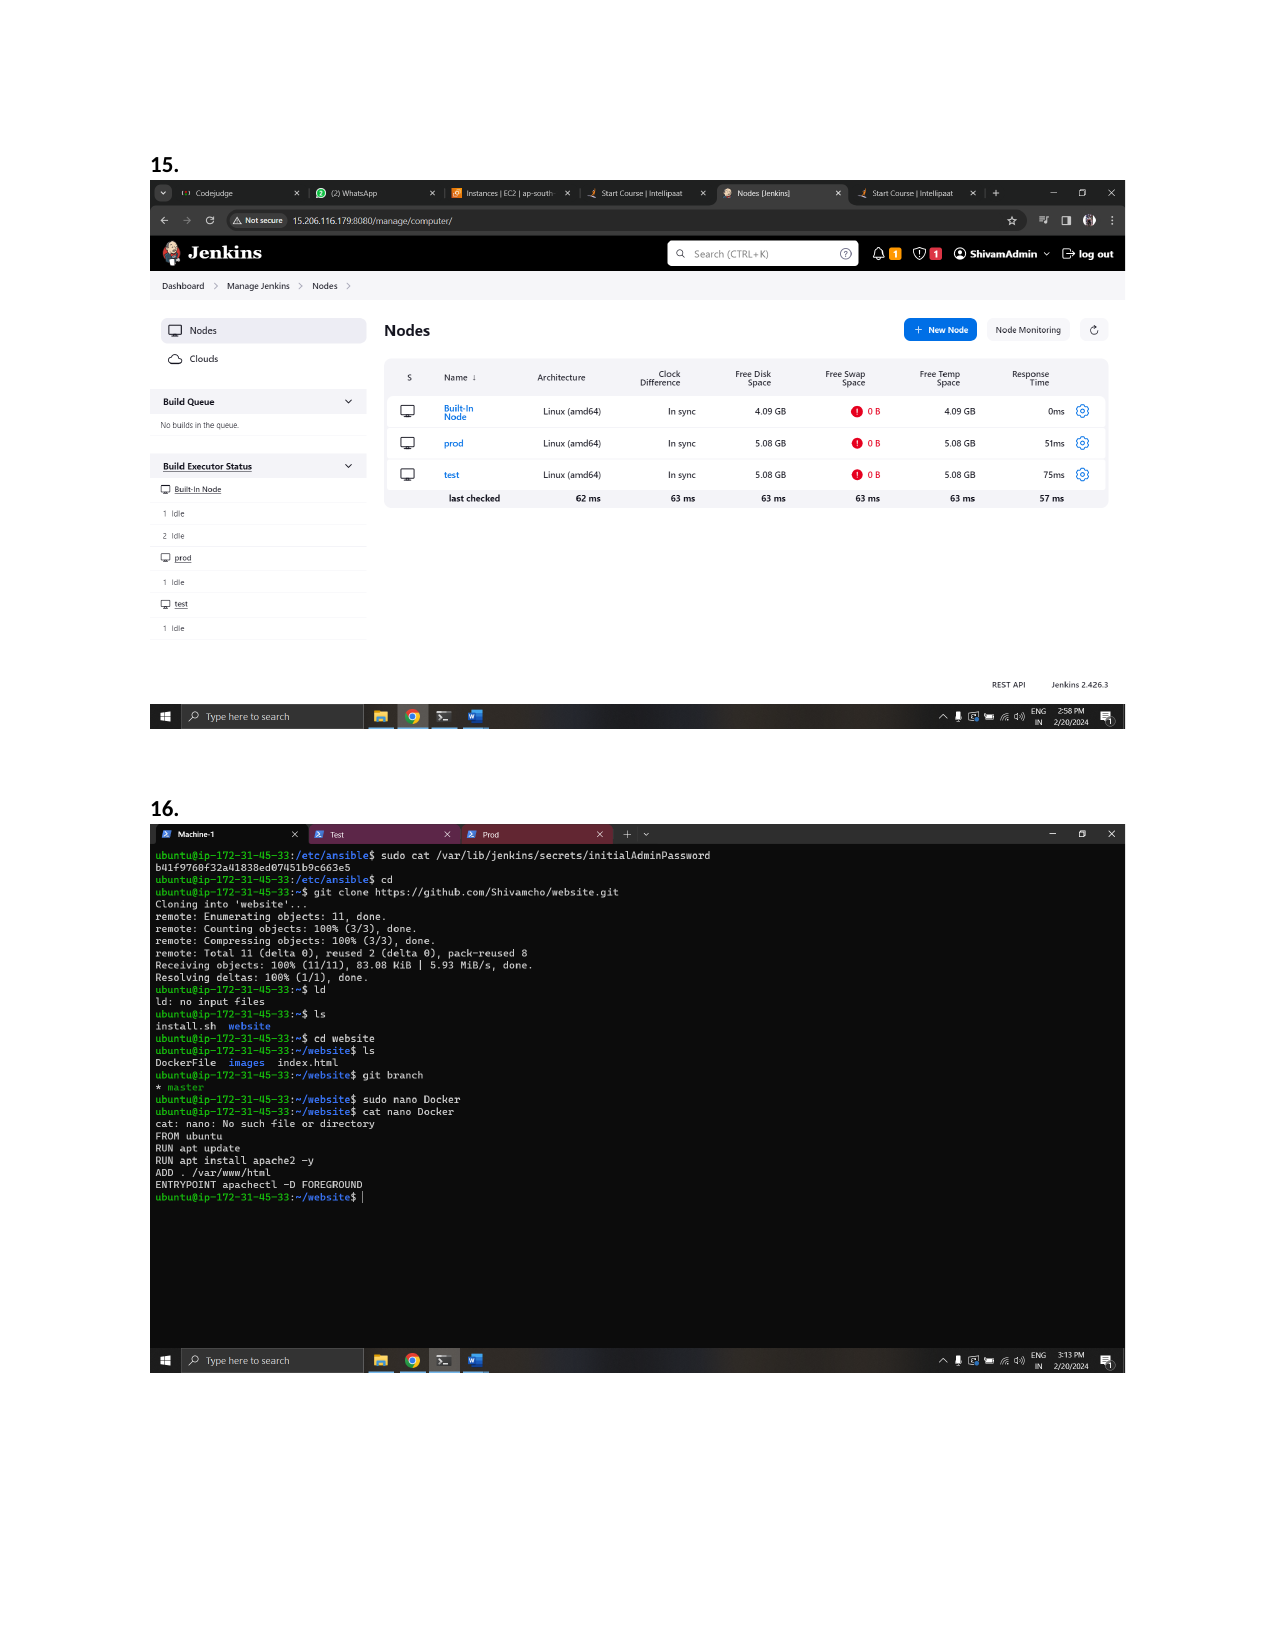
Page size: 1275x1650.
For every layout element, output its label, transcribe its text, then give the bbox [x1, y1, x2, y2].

text 16. [150, 794, 1125, 824]
picture [150, 824, 1125, 1373]
picture [150, 180, 1125, 729]
text 15. [150, 150, 1125, 180]
